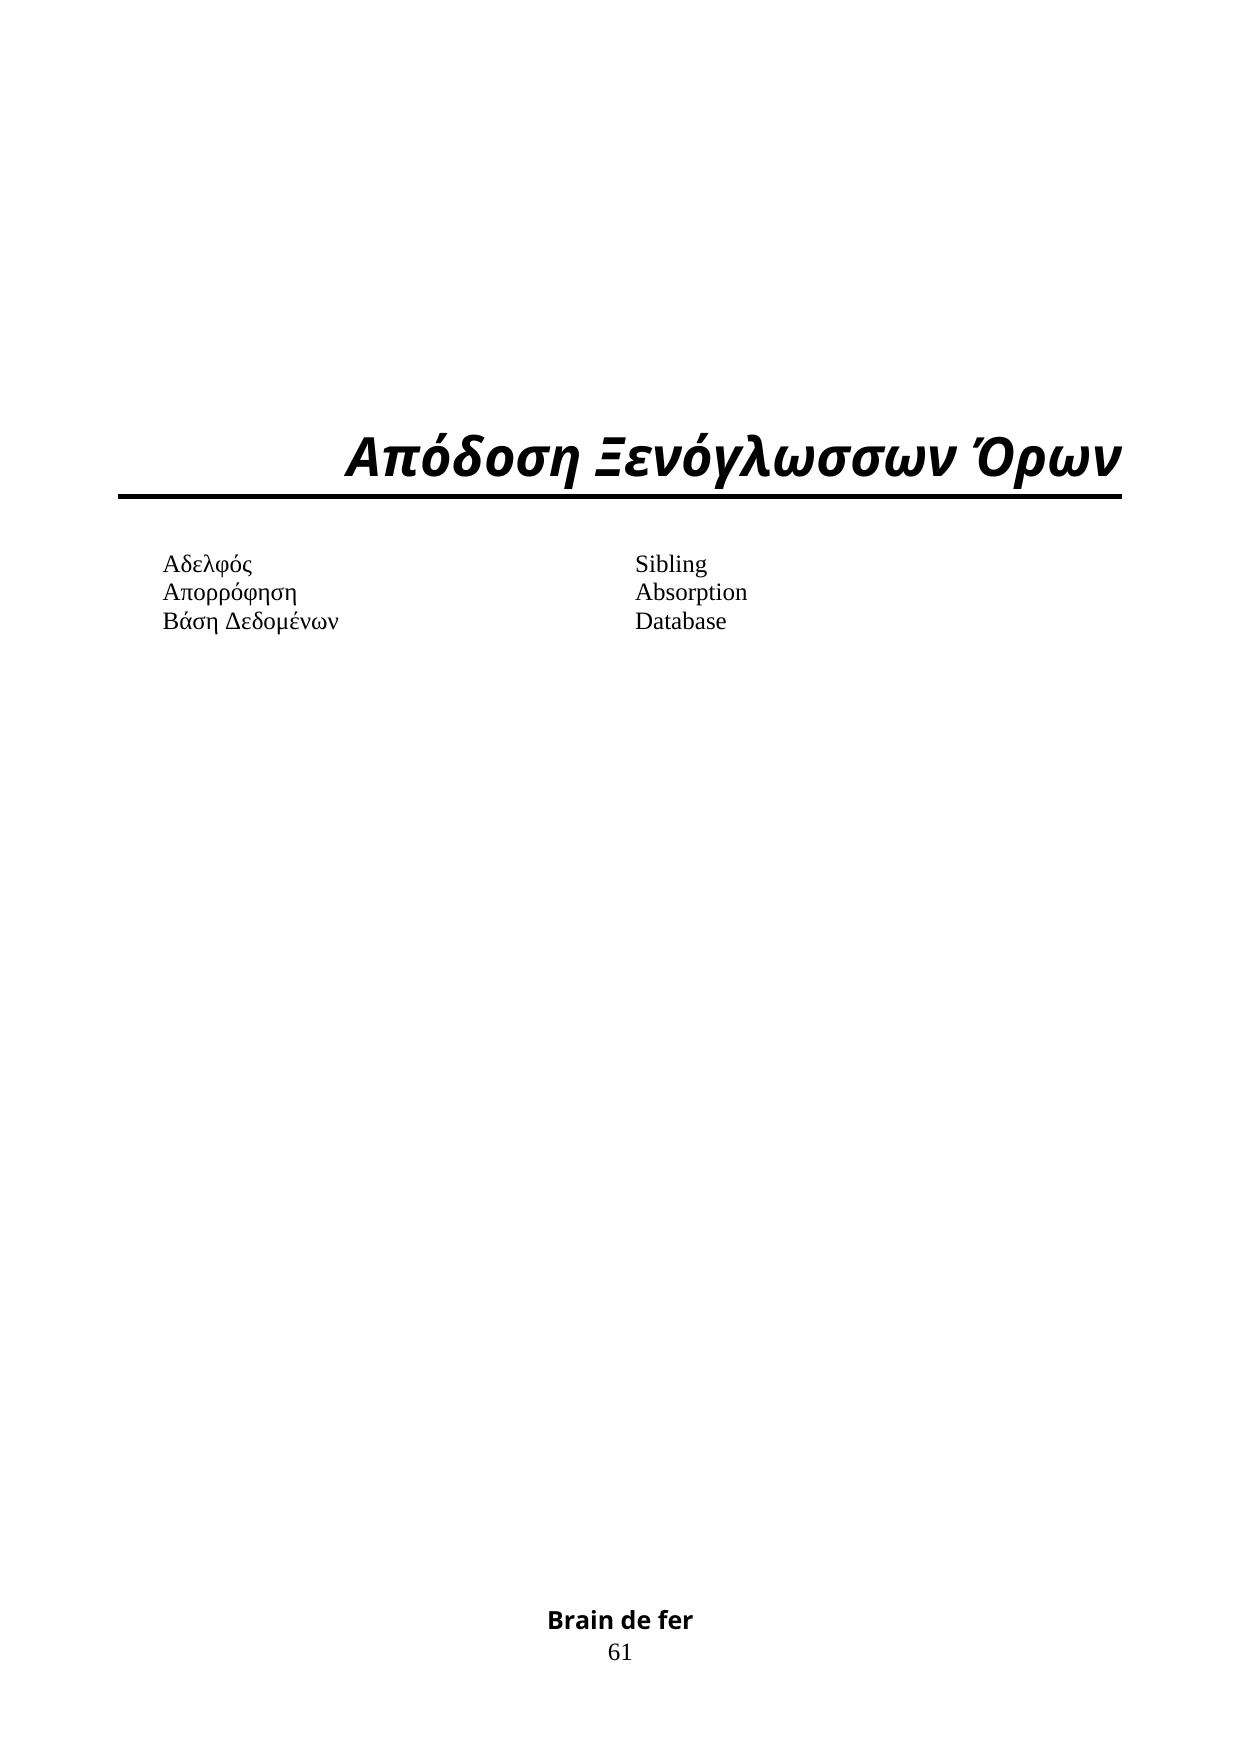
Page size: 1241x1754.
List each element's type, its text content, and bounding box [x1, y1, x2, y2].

text Απόδοση Ξενόγλωσσων Όρων [118, 418, 1122, 494]
text Απορρόφηση Absorption [118, 577, 1122, 606]
text Αδελφός Sibling [118, 549, 1122, 577]
text Βάση Δεδομένων Database [118, 606, 1122, 635]
